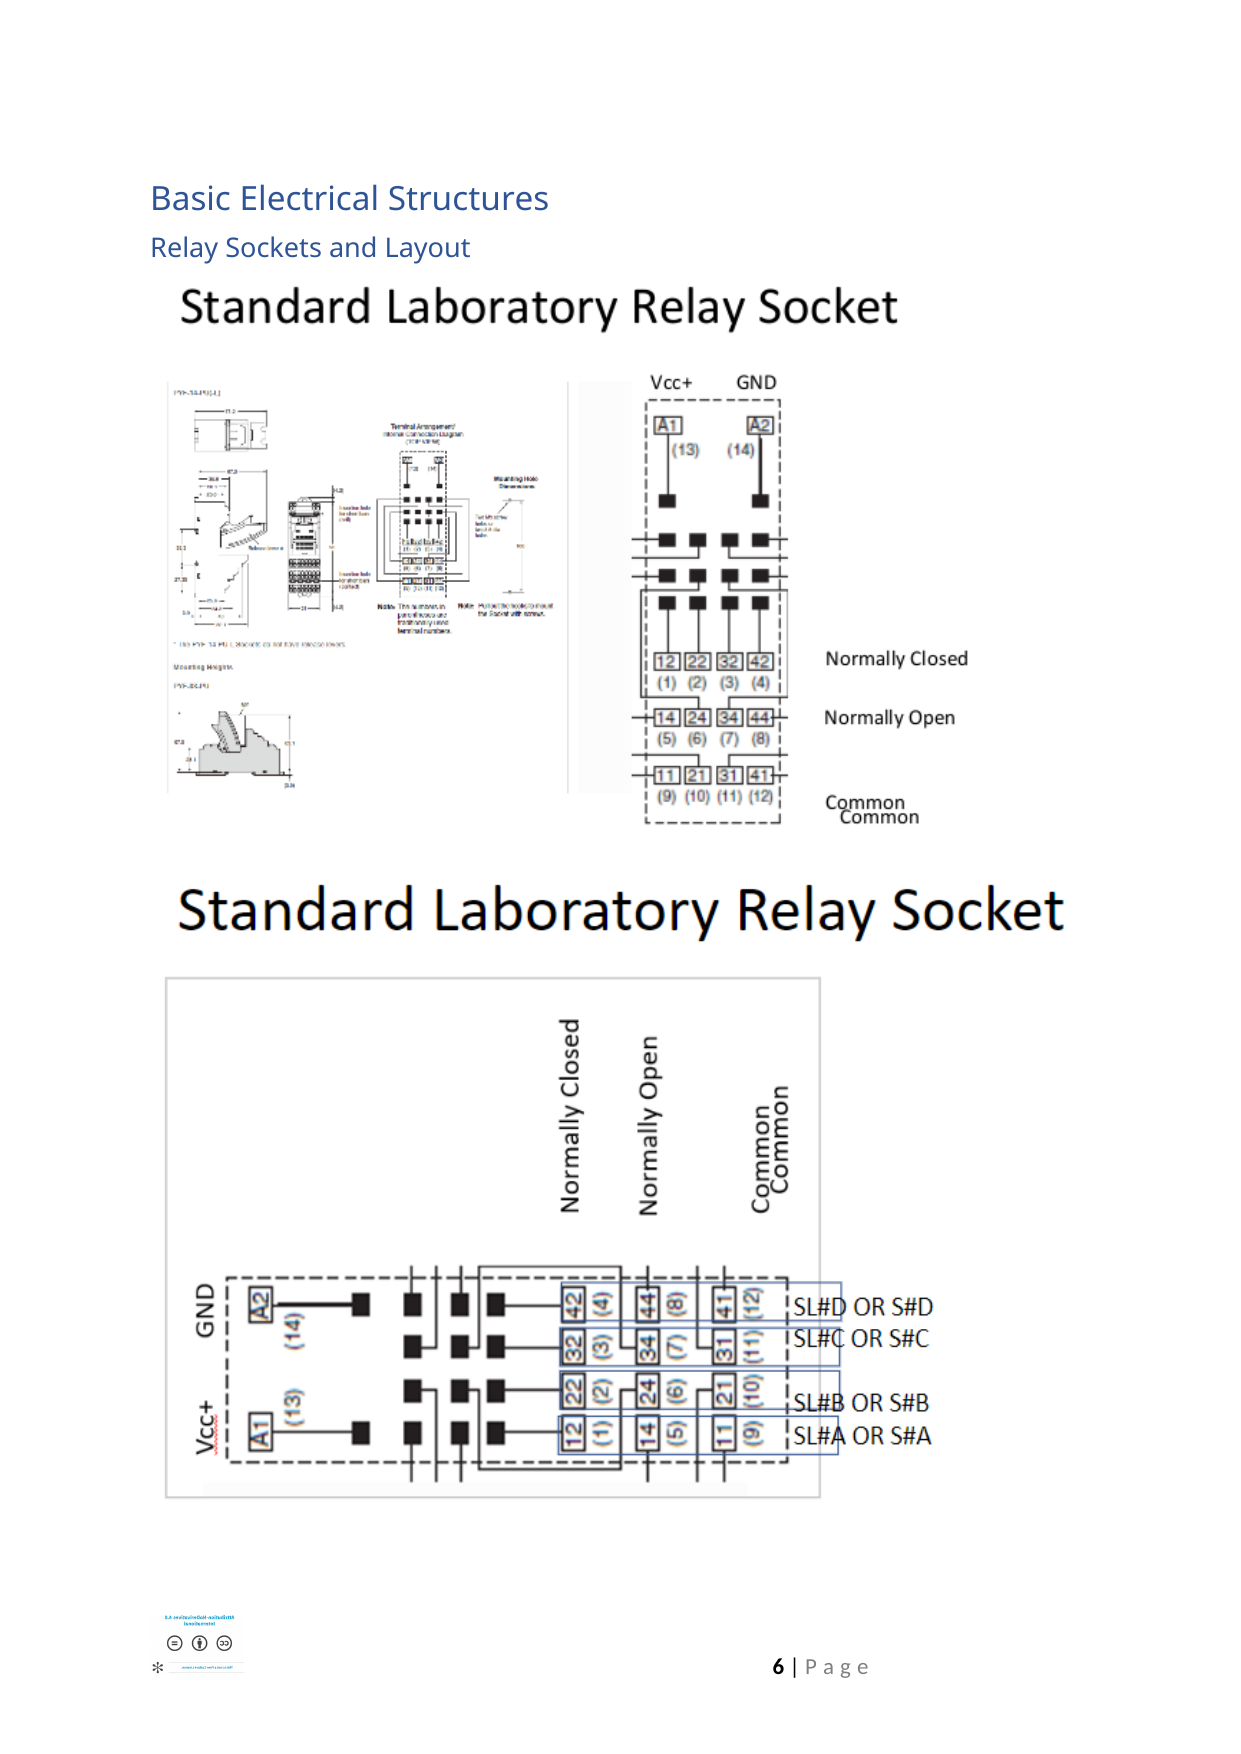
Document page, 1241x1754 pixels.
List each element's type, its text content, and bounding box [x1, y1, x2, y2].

subtitle Basic Electrical Structures [150, 175, 1090, 220]
subtitle Relay Sockets and Layout [150, 228, 1090, 265]
picture [150, 1615, 245, 1675]
picture [150, 856, 1091, 1509]
picture [150, 267, 1022, 838]
